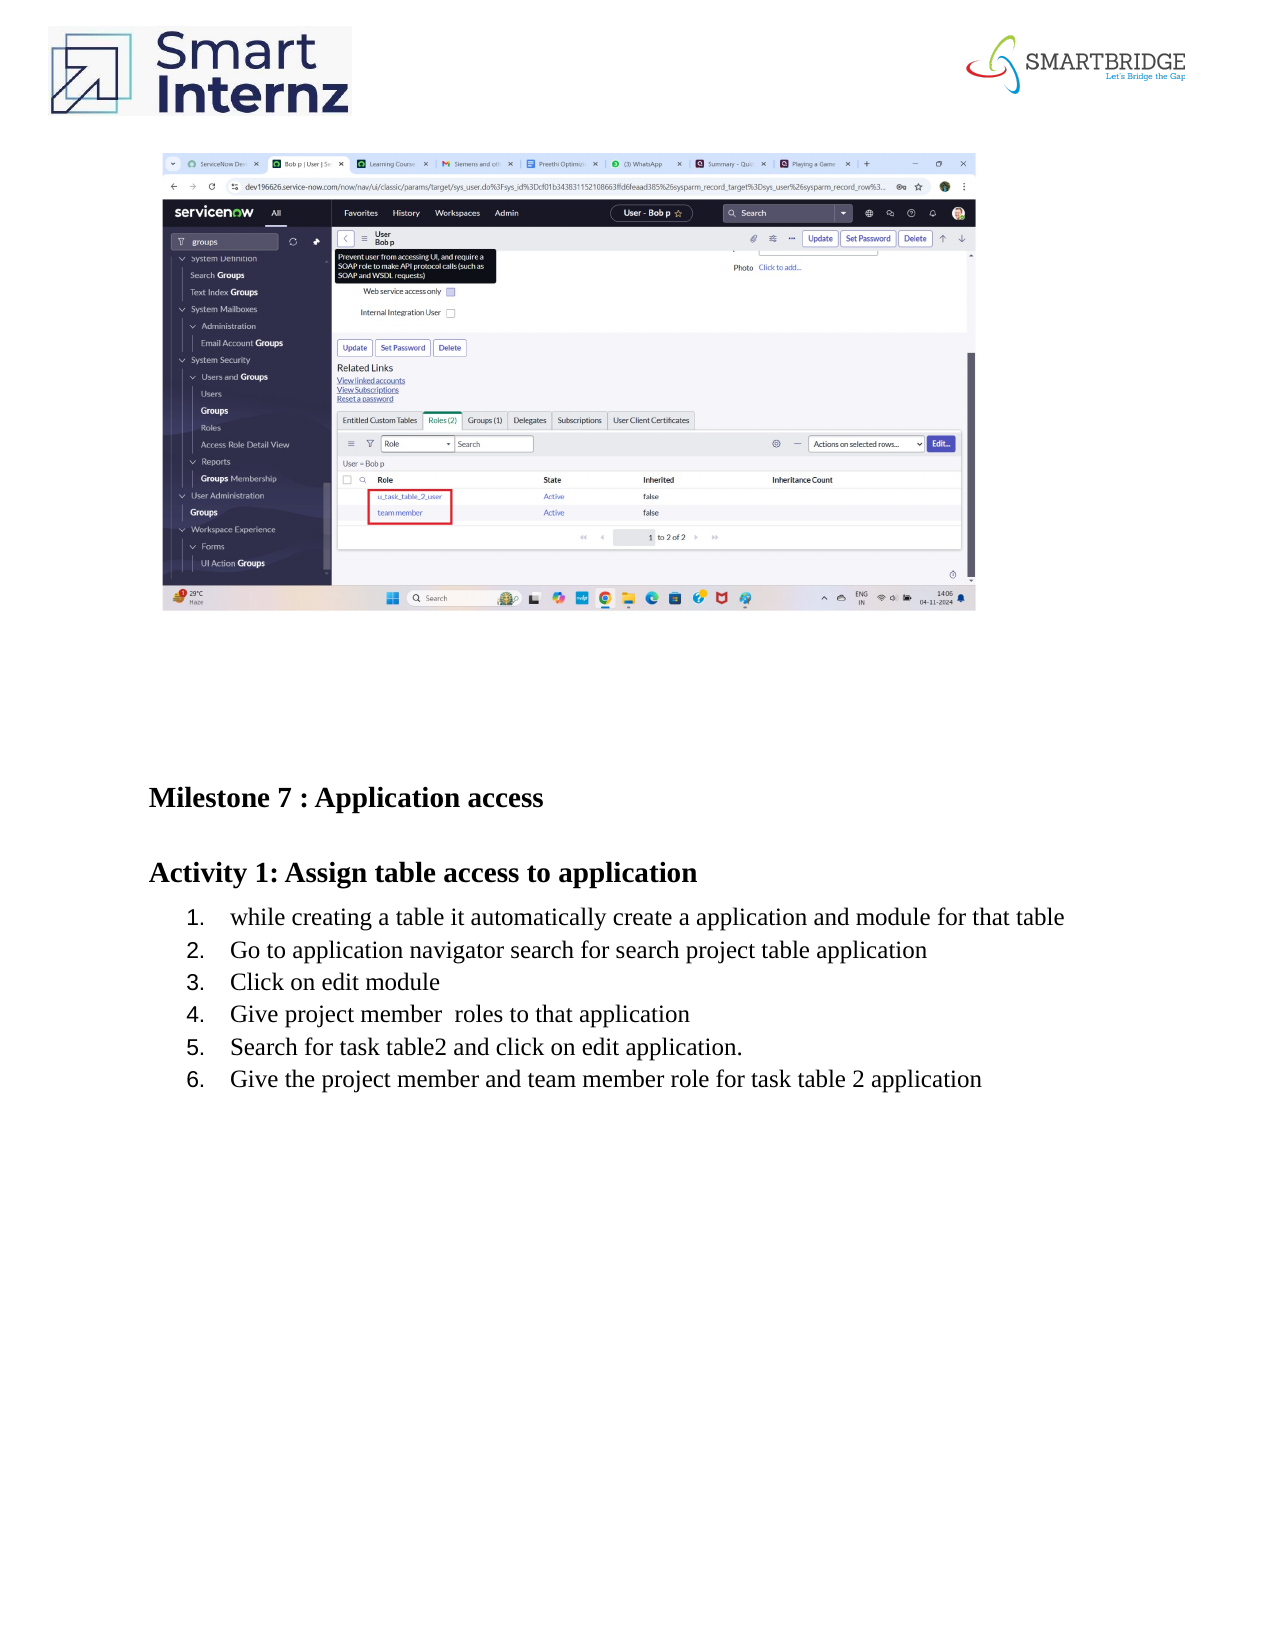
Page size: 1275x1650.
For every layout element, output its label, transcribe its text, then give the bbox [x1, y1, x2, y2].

list Give project member roles to that application [186, 999, 1126, 1028]
list while creating a table it automatically create a application and module for that table [186, 902, 1126, 931]
subtitle Activity 1: Assign table access to application [148, 856, 1126, 889]
text Milestone 7 : Application access [148, 780, 1212, 813]
list Give the project member and team member role for task table 2 application [186, 1064, 1126, 1093]
picture [162, 153, 1138, 702]
list Search for task table2 and click on edit application. [186, 1032, 1126, 1061]
picture [48, 26, 352, 116]
list Click on edit module [186, 967, 1126, 996]
list Go to application navigator search for search project table application [186, 935, 1126, 963]
picture [965, 34, 1185, 94]
